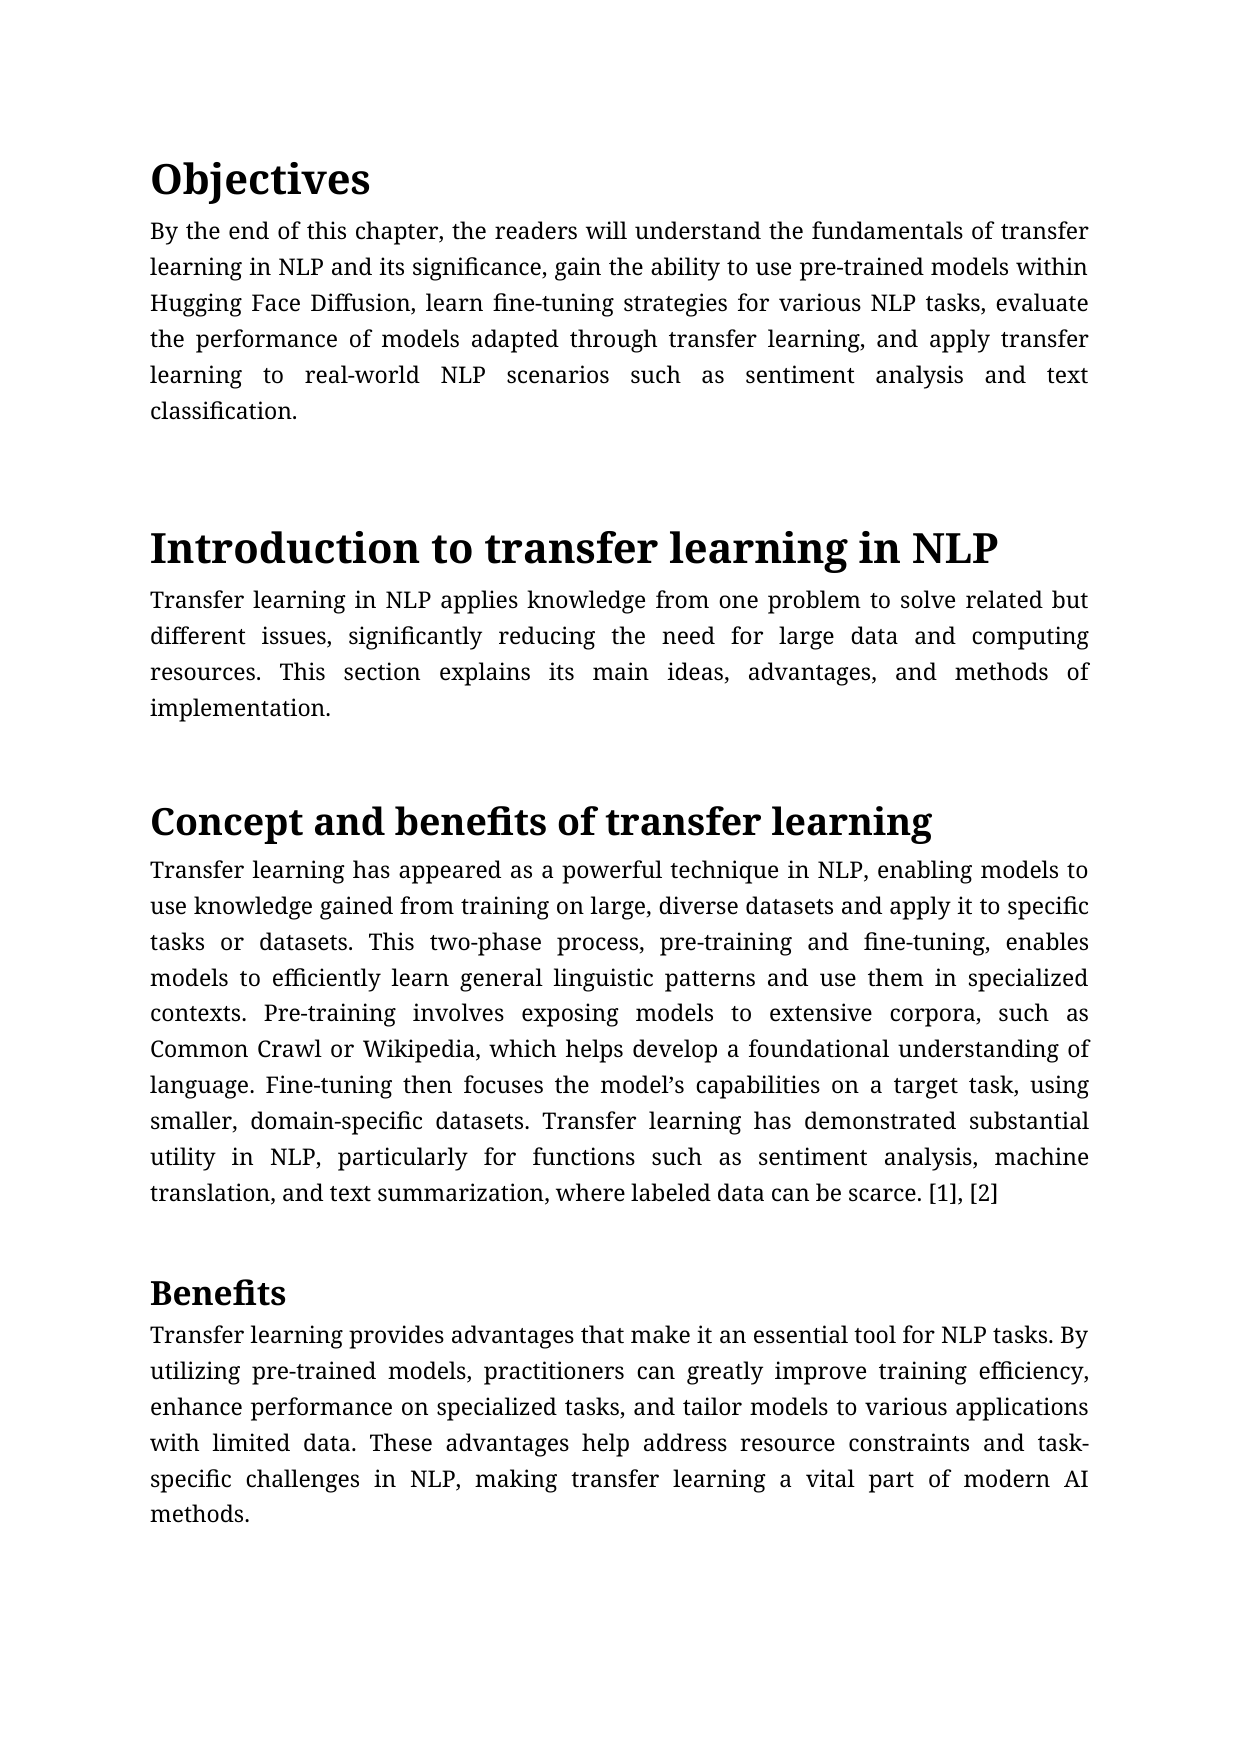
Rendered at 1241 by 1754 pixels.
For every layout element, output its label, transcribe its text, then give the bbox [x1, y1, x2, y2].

subtitle Introduction to ransfer earning in NLP [150, 519, 1090, 576]
text Transfer learning in NLP applies knowledge from one problem to solve related but different issues, significantly reducing the need for large data and computing resources. This section explains its main ideas, advantages, and methods of implementation. [150, 584, 1090, 723]
text Transfer learning has appeared as a powerful technique in NLP, enabling models to use knowledge gained from training on large, diverse datasets and apply it to specific tasks or datasets. This two-phase processpre-training and fine-tuningenables models to efficiently learn general linguistic patterns and use them in specialized contexts. Pre-training involves exposing models to extensive corpora, such as Common Crawl or Wikipedia, which helps develop a foundational understanding of language. Fine-tuning then focuses the model’s capabilities on a target task, using smaller, domain-specific datasets. Transfer learning has demonstrated substantial utility in NLP, particularly for functions such as sentiment analysis, machine translation, and text summarization, where labeled data can be scarce [150, 854, 1090, 1208]
text Transfer learning provides advantages that make it an essential tool for NLP tasks. By utilizing pre-trained models, practitioners can greatly improve training efficiency, enhance performance on specialized tasks, and tailor models to various applications with limited data. These advantages help address resource constraints and task-specific challenges in NLP, making transfer learning a vital part of modern AI methods. [150, 1319, 1090, 1530]
subtitle Concept and enefits of ransfer earning [150, 795, 1090, 846]
subtitle Objectives [150, 150, 1090, 207]
text By the end of this chapter, [150, 215, 1090, 426]
subtitle Benefits [150, 1270, 1090, 1315]
